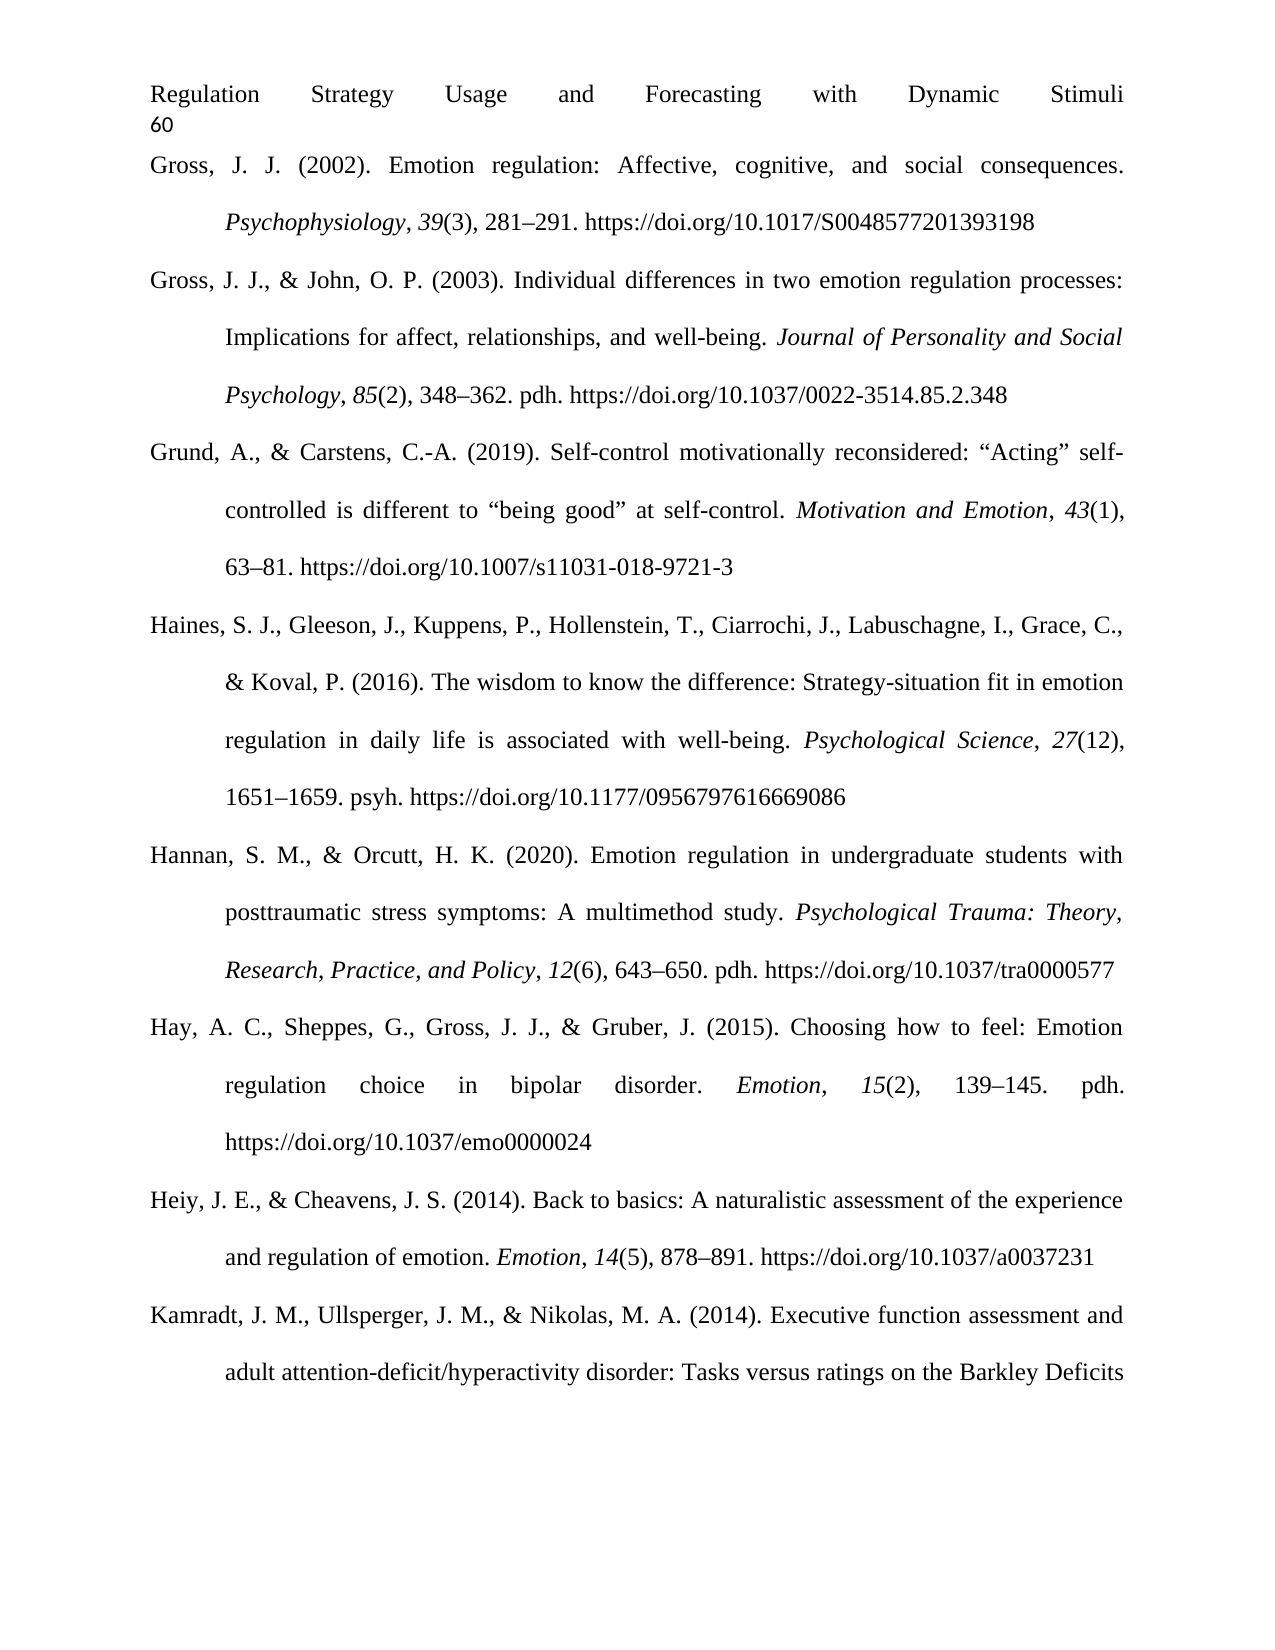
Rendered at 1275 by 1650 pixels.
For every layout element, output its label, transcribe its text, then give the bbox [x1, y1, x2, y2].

text Haines, S. J., Gleeson, J., Kuppens, P., Hollenstein, T., Ciarrochi, J., Labuschagne, I., Grace, C., & Koval, P. (2016). The wisdom to know the difference: Strategy-situation fit in emotion regulation in daily life is associated with well-being. Psychological Science, 27(12), 1651–1659. psyh. https://doi.org/10.1177/0956797616669086 [150, 610, 1125, 811]
text Gross, J. J., & John, O. P. (2003). Individual differences in two emotion regulation processes: Implications for affect, relationships, and well-being. Journal of Personality and Social Psychology, 85(2), 348–362. pdh. https://doi.org/10.1037/0022-3514.85.2.348 [150, 265, 1125, 409]
text Hay, A. C., Sheppes, G., Gross, J. J., & Gruber, J. (2015). Choosing how to feel: Emotion regulation choice in bipolar disorder. Emotion, 15(2), 139–145. pdh. https://doi.org/10.1037/emo0000024 [150, 1012, 1125, 1156]
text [150, 1300, 1125, 1386]
text Heiy, J. E., & Cheavens, J. S. (2014). Back to basics: A naturalistic assessment of the experience and regulation of emotion. Emotion, 14(5), 878–891. https://doi.org/10.1037/a0037231 [150, 1185, 1125, 1271]
text Gross, J. J. (2002). Emotion regulation: Affective, cognitive, and social consequences. Psychophysiology, 39(3), 281–291. https://doi.org/10.1017/S0048577201393198 [150, 150, 1125, 236]
text Grund, A., & Carstens, C.-A. (2019). Self-control motivationally reconsidered: “Acting” self-controlled is different to “being good” at self-control. Motivation and Emotion, 43(1), 63–81. https://doi.org/10.1007/s11031-018-9721-3 [150, 437, 1125, 581]
text Hannan, S. M., & Orcutt, H. K. (2020). Emotion regulation in undergraduate students with posttraumatic stress symptoms: A multimethod study. Psychological Trauma: Theory, Research, Practice, and Policy, 12(6), 643–650. pdh. https://doi.org/10.1037/tra0000577 [150, 840, 1125, 984]
